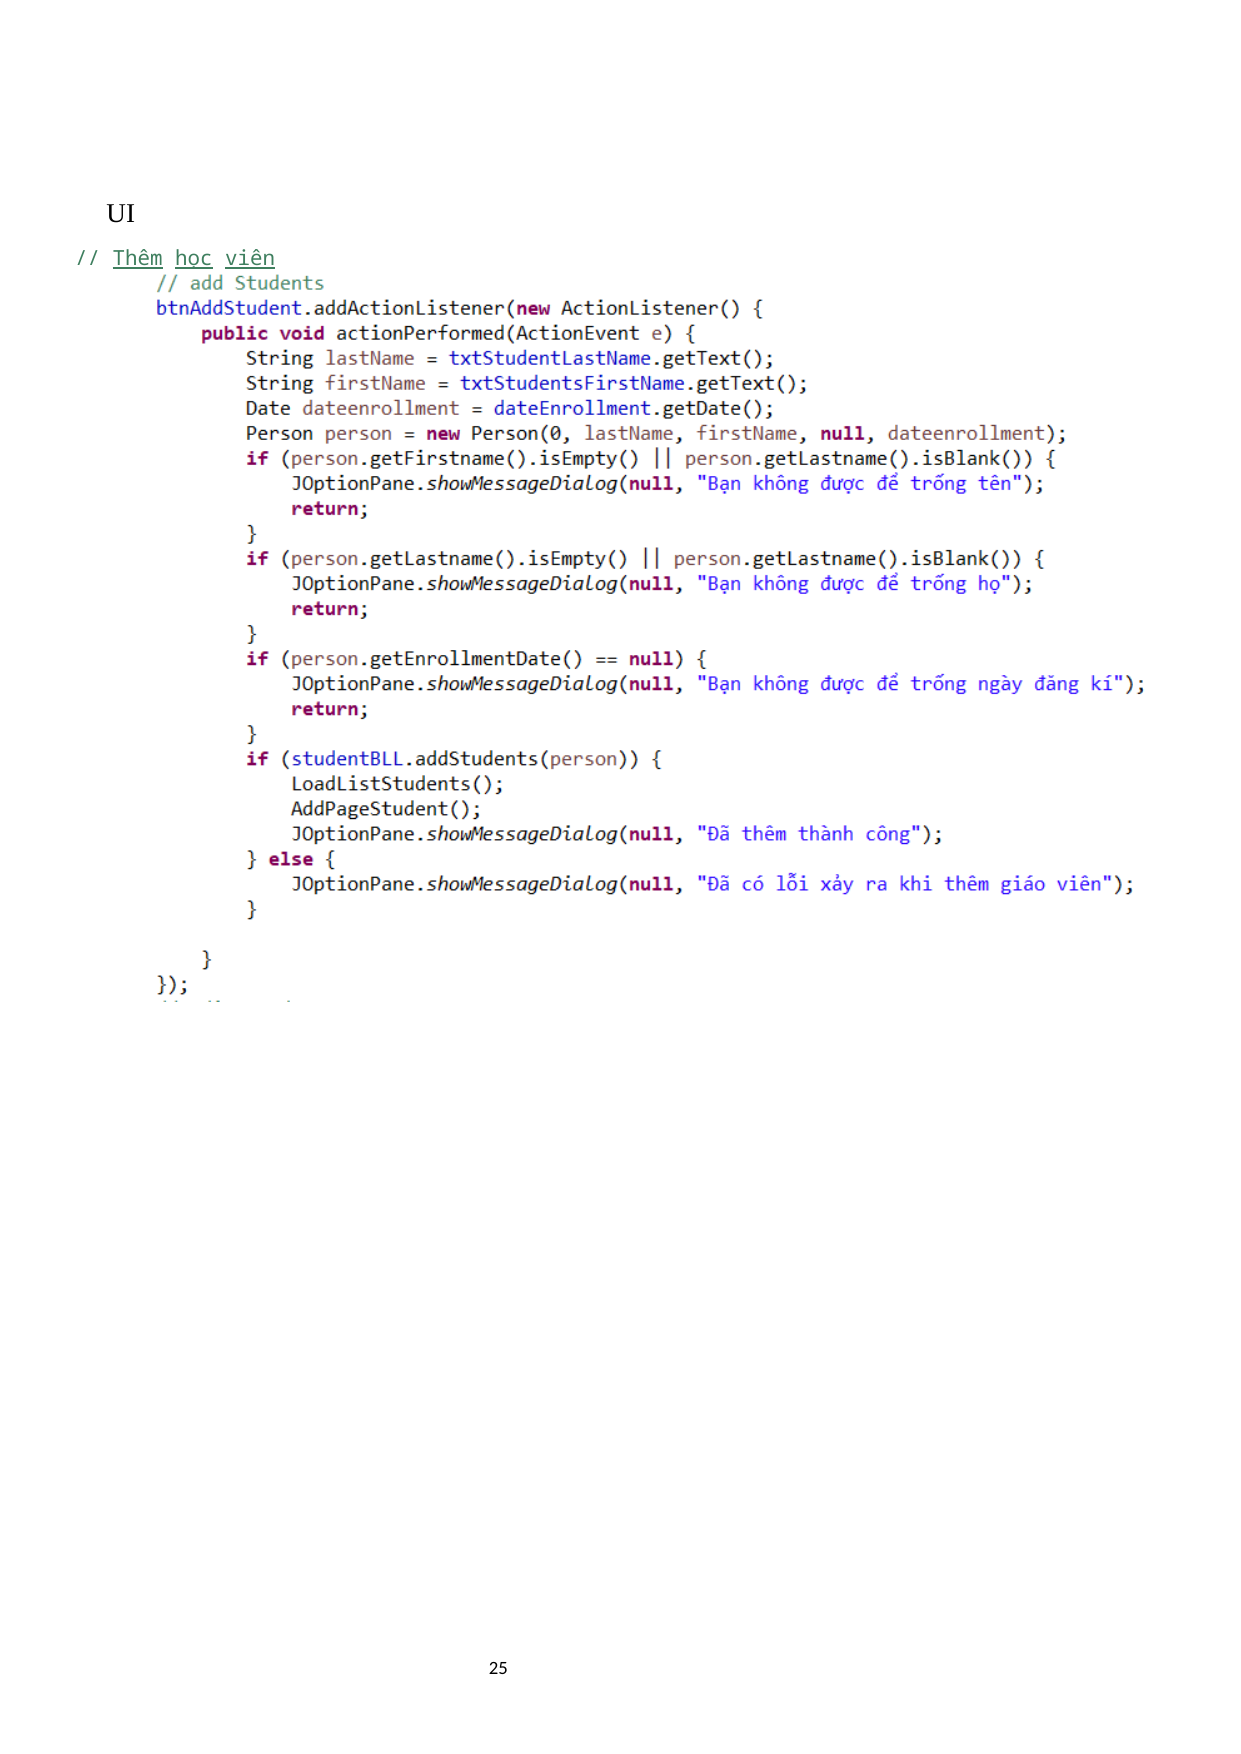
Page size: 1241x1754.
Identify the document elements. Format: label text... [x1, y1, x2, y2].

text UI [106, 197, 1203, 228]
picture [106, 271, 1193, 1002]
text // Thêm học viên [75, 243, 1203, 272]
